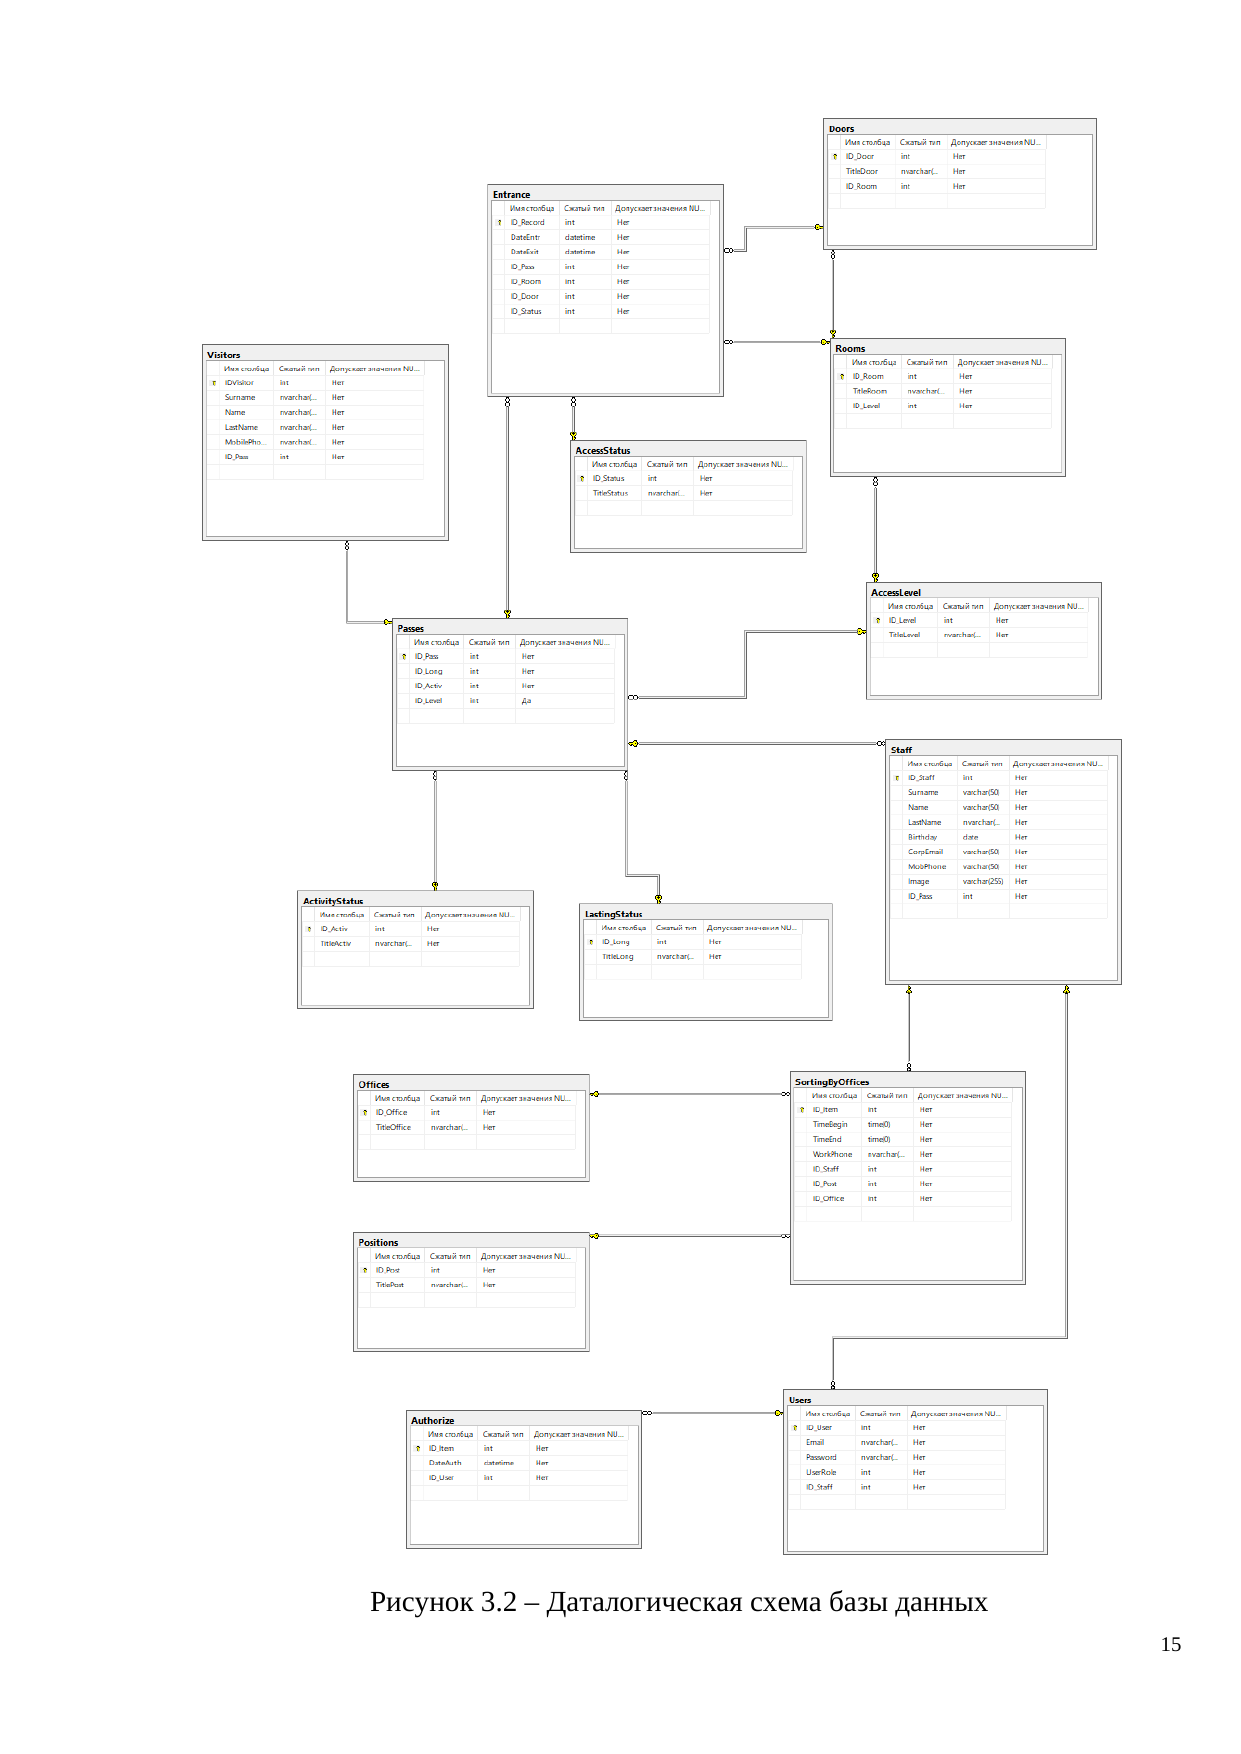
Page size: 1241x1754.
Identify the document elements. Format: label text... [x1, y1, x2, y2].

picture [194, 88, 1164, 1566]
text Рисунок 3.2 – Даталогическая схема базы данных [177, 1584, 1181, 1618]
